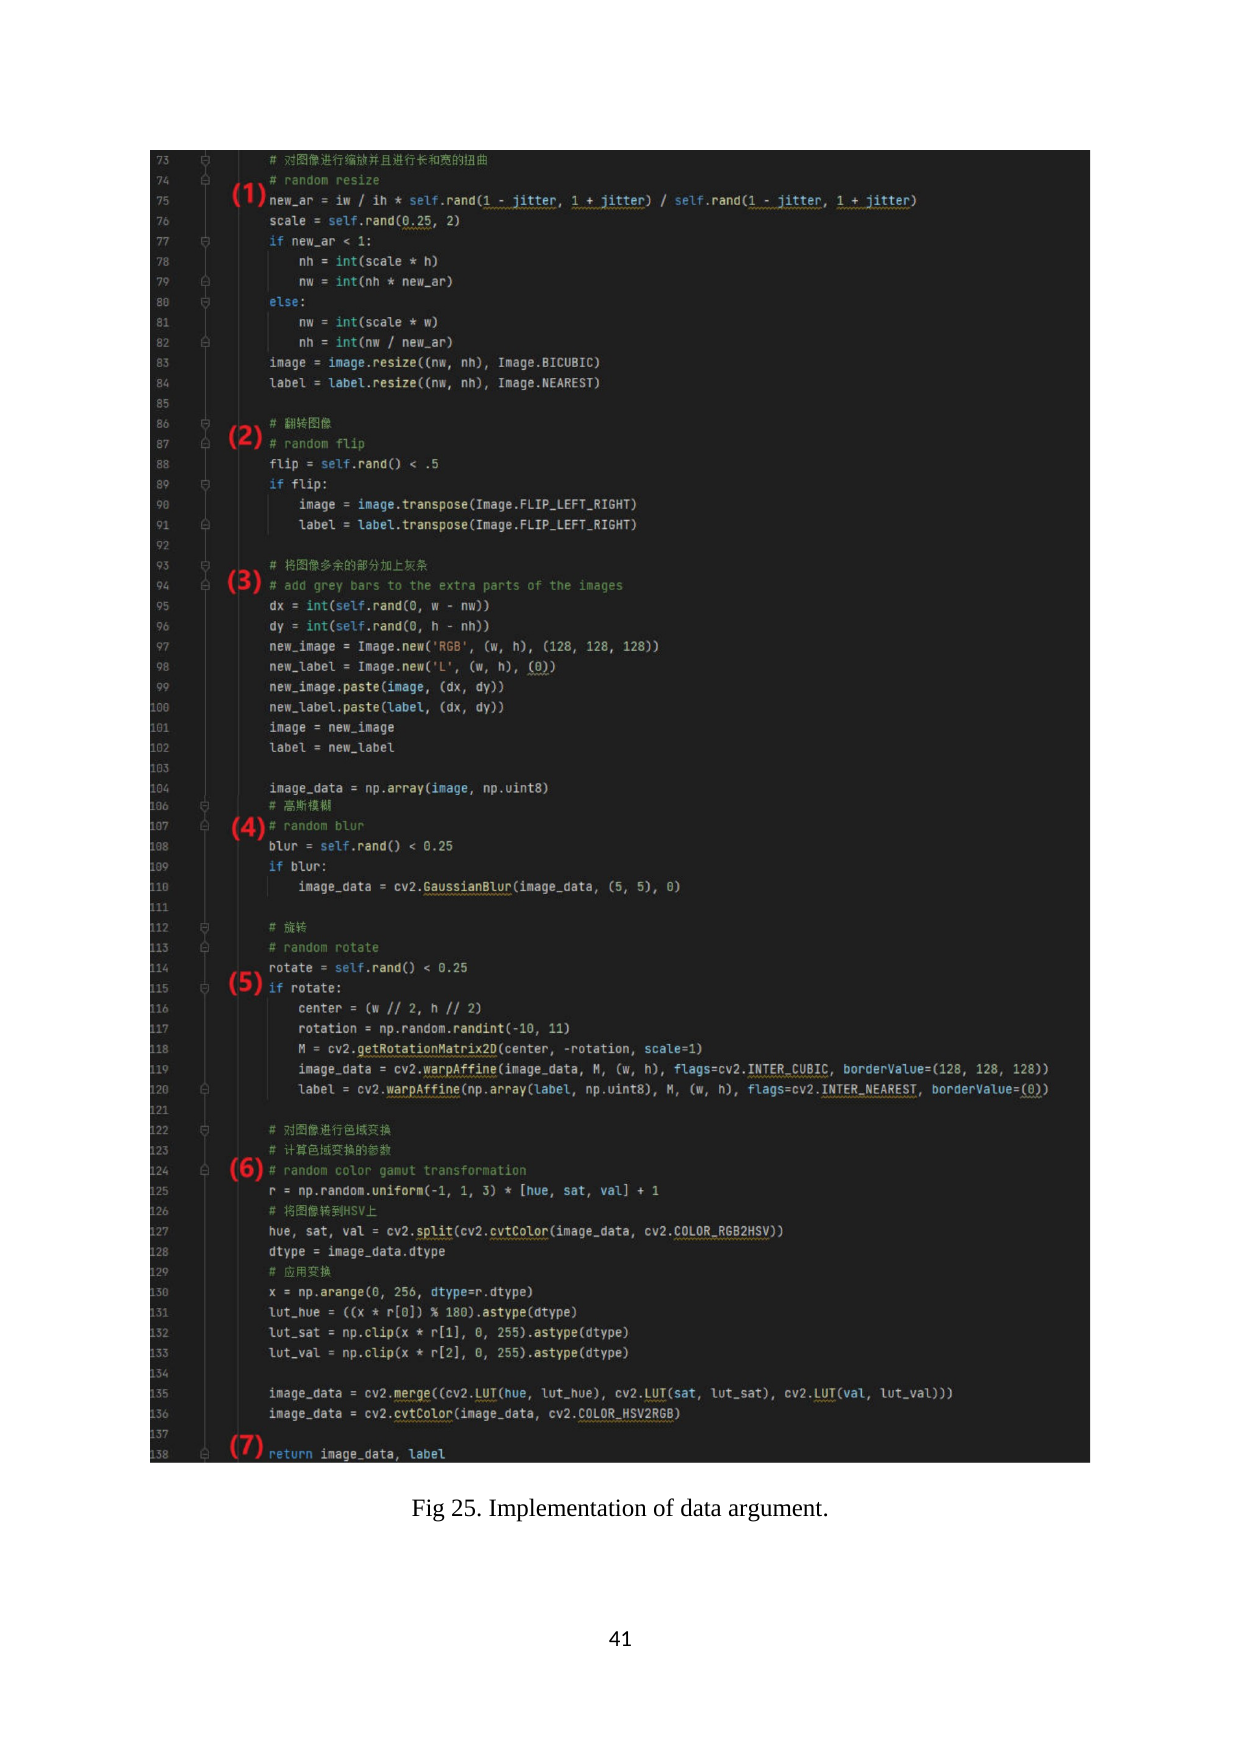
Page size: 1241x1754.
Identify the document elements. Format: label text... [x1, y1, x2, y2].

picture [150, 150, 1091, 1463]
text Fig 25. Implementation of data argument. [150, 1493, 1090, 1522]
